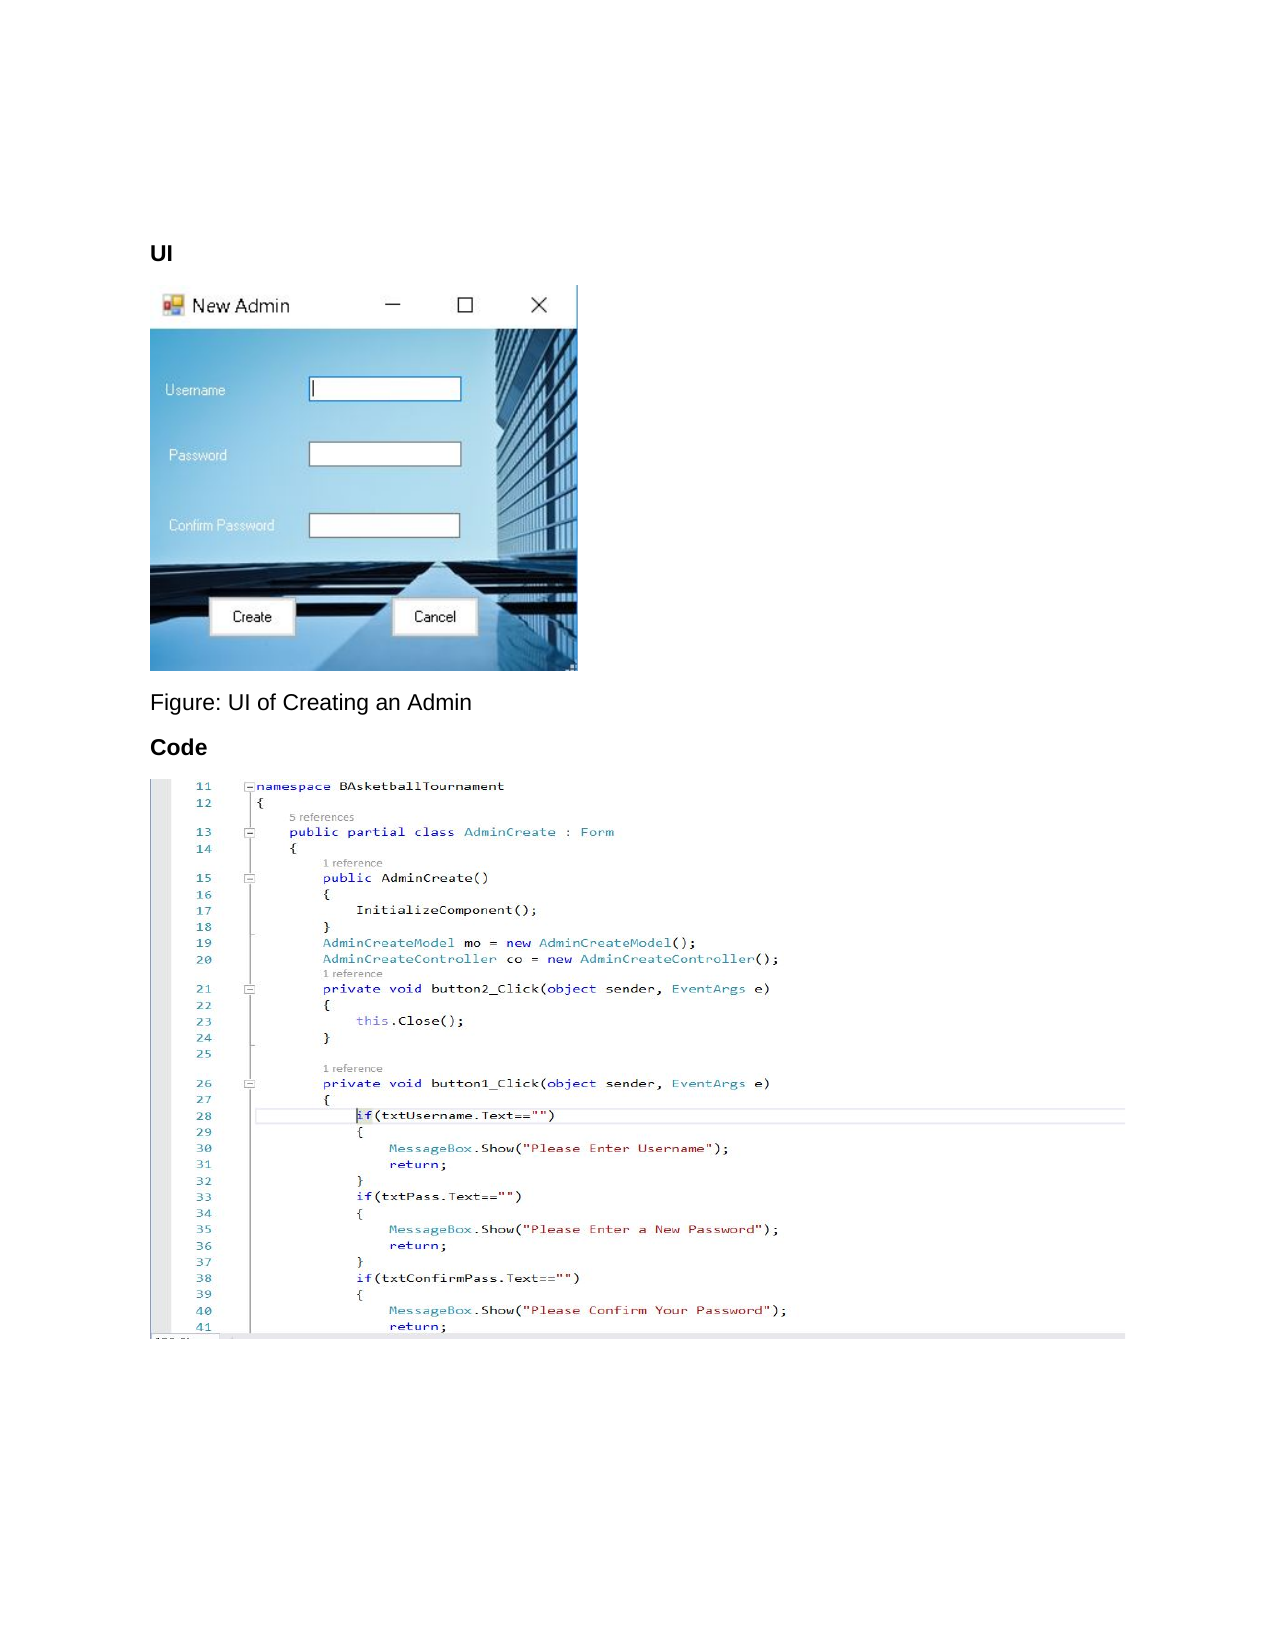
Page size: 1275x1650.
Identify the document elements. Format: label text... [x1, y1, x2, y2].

text Code [150, 734, 1125, 761]
text UI [150, 240, 1125, 267]
picture [150, 779, 1125, 1339]
picture [150, 285, 578, 671]
text Figure: UI of Creating an Admin [150, 689, 1125, 716]
